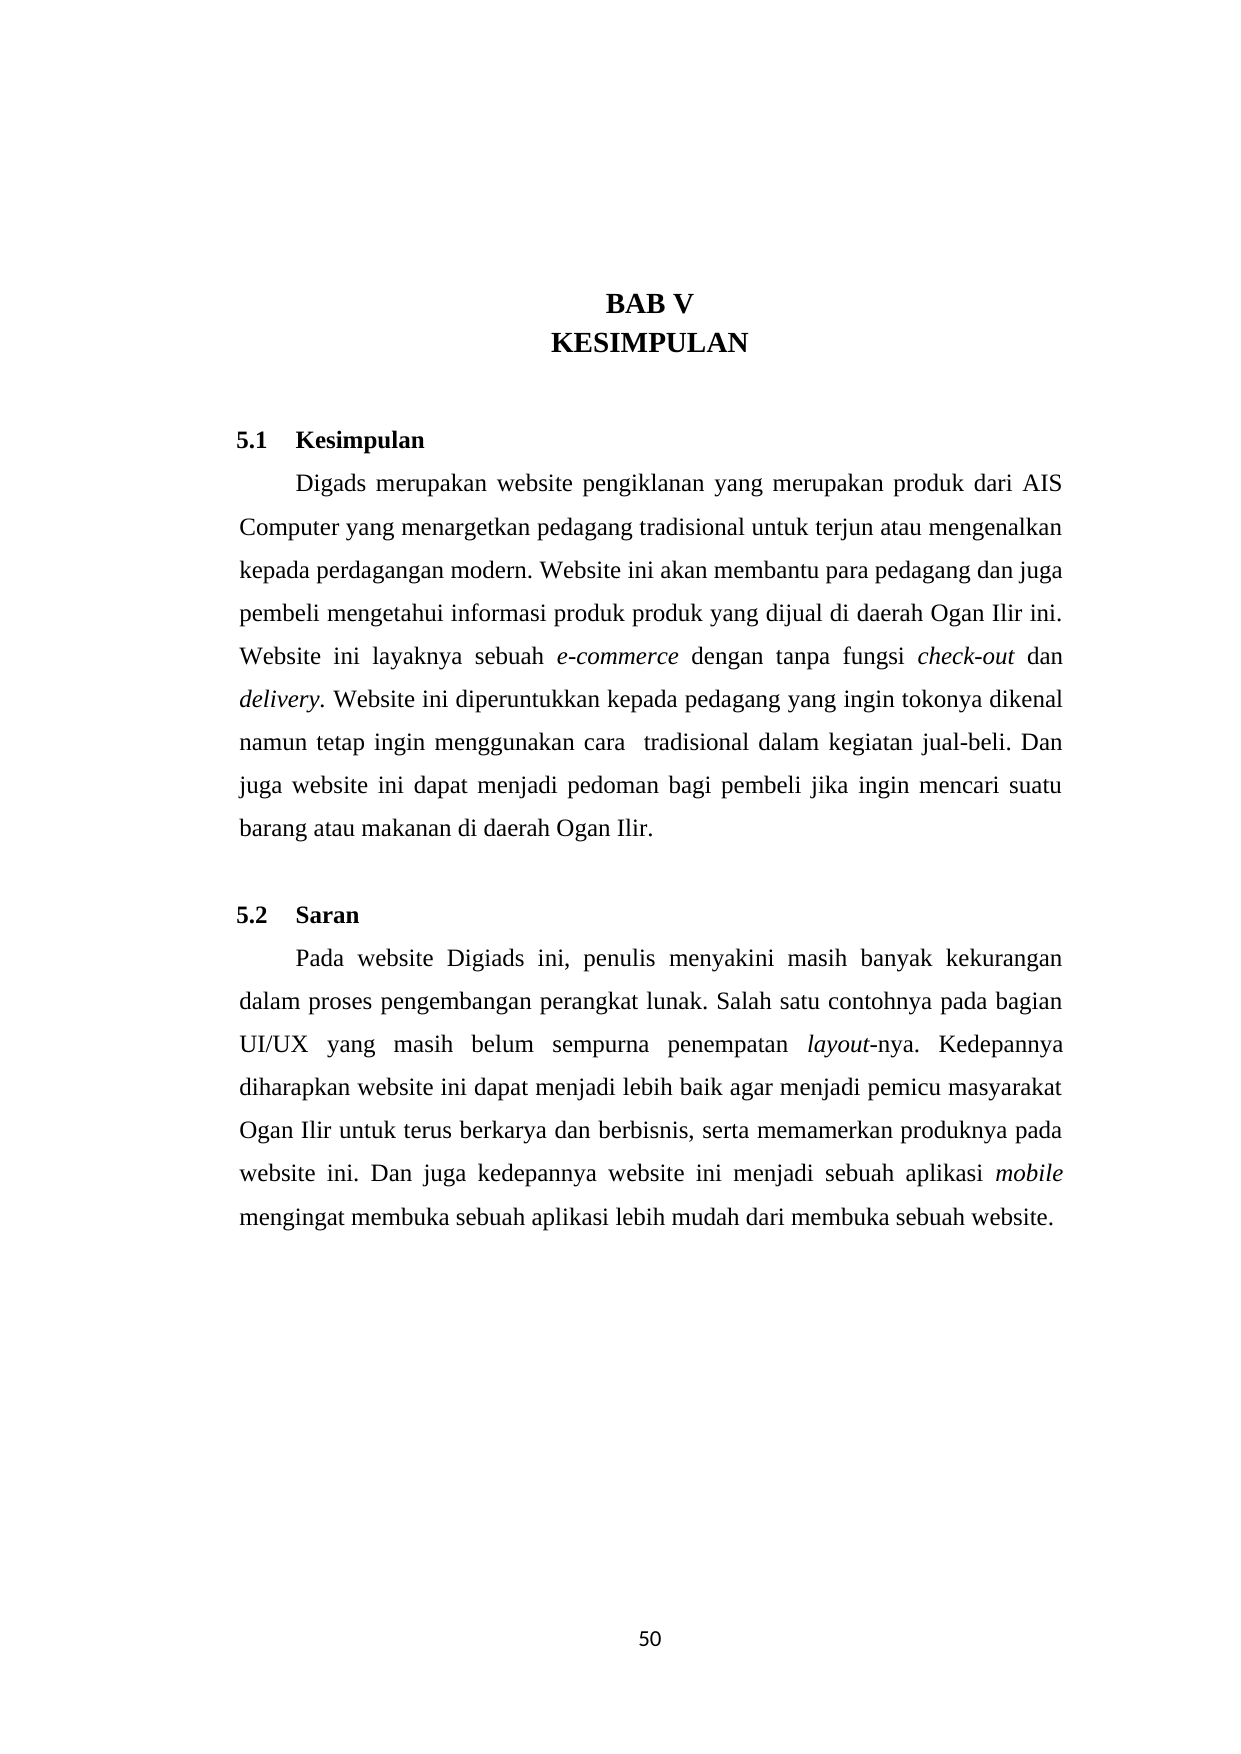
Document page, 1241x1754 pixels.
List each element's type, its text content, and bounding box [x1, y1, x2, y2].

list Digads merupakan website pengiklanan yang merupakan produk dari AIS Computer yang menargetkan pedagang tradisional untuk terjun atau mengenalkan kepada perdagangan modern. Website ini akan membantu para pedagang dan juga pembeli mengetahui informasi produk produk yang dijual di daerah Ogan Ilir ini. Website ini layaknya sebuah e-commerce dengan tanpa fungsi check-out dan delivery. Website ini diperuntukkan kepada pedagang yang ingin tokonya dikenal namun tetap ingin menggunakan cara tradisional dalam kegiatan jual-beli. Dan juga website ini dapat menjadi pedoman bagi pembeli jika ingin mencari suatu barang atau makanan di daerah Ogan Ilir. [239, 468, 1063, 842]
text KESIMPULAN [236, 325, 1063, 358]
list Pada website Digiads ini, penulis menyakini masih banyak kekurangan dalam proses pengembangan perangkat lunak. Salah satu contohnya pada bagian UI/UX yang masih belum sempurna penempatan layout-nya. Kedepannya diharapkan website ini dapat menjadi lebih baik agar menjadi pemicu masyarakat Ogan Ilir untuk terus berkarya dan berbisnis, serta memamerkan produknya pada website ini. Dan juga kedepannya website ini menjadi sebuah aplikasi mobile mengingat membuka sebuah aplikasi lebih mudah dari membuka sebuah website. [239, 943, 1063, 1230]
subtitle BAB V [236, 286, 1063, 320]
list Kesimpulan [236, 425, 1063, 454]
list Saran [236, 900, 1063, 928]
